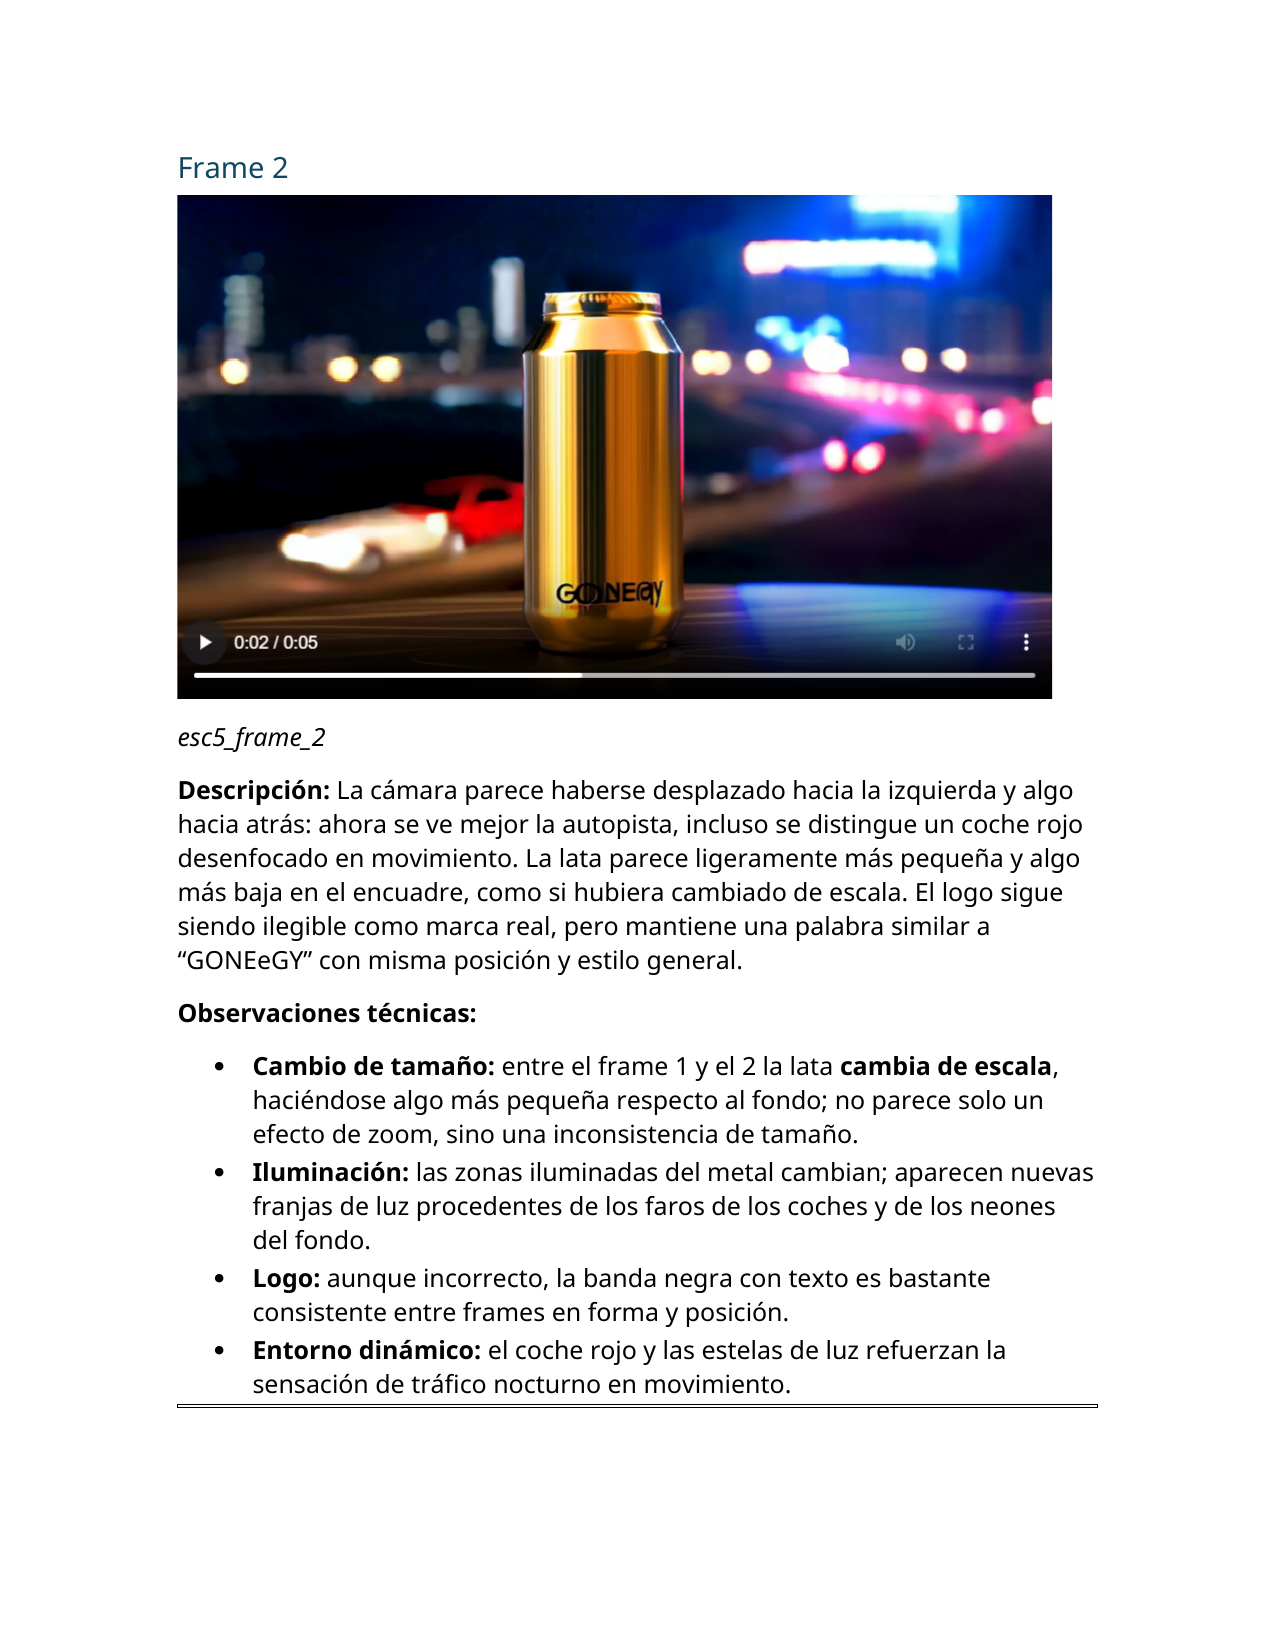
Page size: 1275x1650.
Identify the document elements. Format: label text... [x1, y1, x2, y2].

text esc5_frame_2 [177, 720, 1098, 754]
list Entorno dinámico: el coche rojo y las estelas de luz refuerzan la sensación de tráfico nocturno en movimiento. [215, 1332, 1098, 1400]
subtitle Frame 2 [177, 148, 1098, 187]
list Cambio de tamaño: entre el frame 1 y el 2 la lata cambia de escala, haciéndose algo más pequeña respecto al fondo; no parece solo un efecto de zoom, sino una inconsistencia de tamaño. [215, 1048, 1098, 1151]
picture [177, 195, 1053, 699]
list Iluminación: las zonas iluminadas del metal cambian; aparecen nuevas franjas de luz procedentes de los faros de los coches y de los neones del fondo. [215, 1154, 1098, 1257]
text Observaciones técnicas: [177, 996, 1098, 1030]
list Logo: aunque incorrecto, la banda negra con texto es bastante consistente entre frames en forma y posición. [215, 1260, 1098, 1328]
text Descripción: La cámara parece haberse desplazado hacia la izquierda y algo hacia atrás: ahora se ve mejor la autopista, incluso se distingue un coche rojo desenfocado en movimiento. La lata parece ligeramente más pequeña y algo más baja en el encuadre, como si hubiera cambiado de escala. El logo sigue siendo ilegible como marca real, pero mantiene una palabra similar a “GONEeGY” con misma posición y estilo general. [177, 773, 1098, 977]
